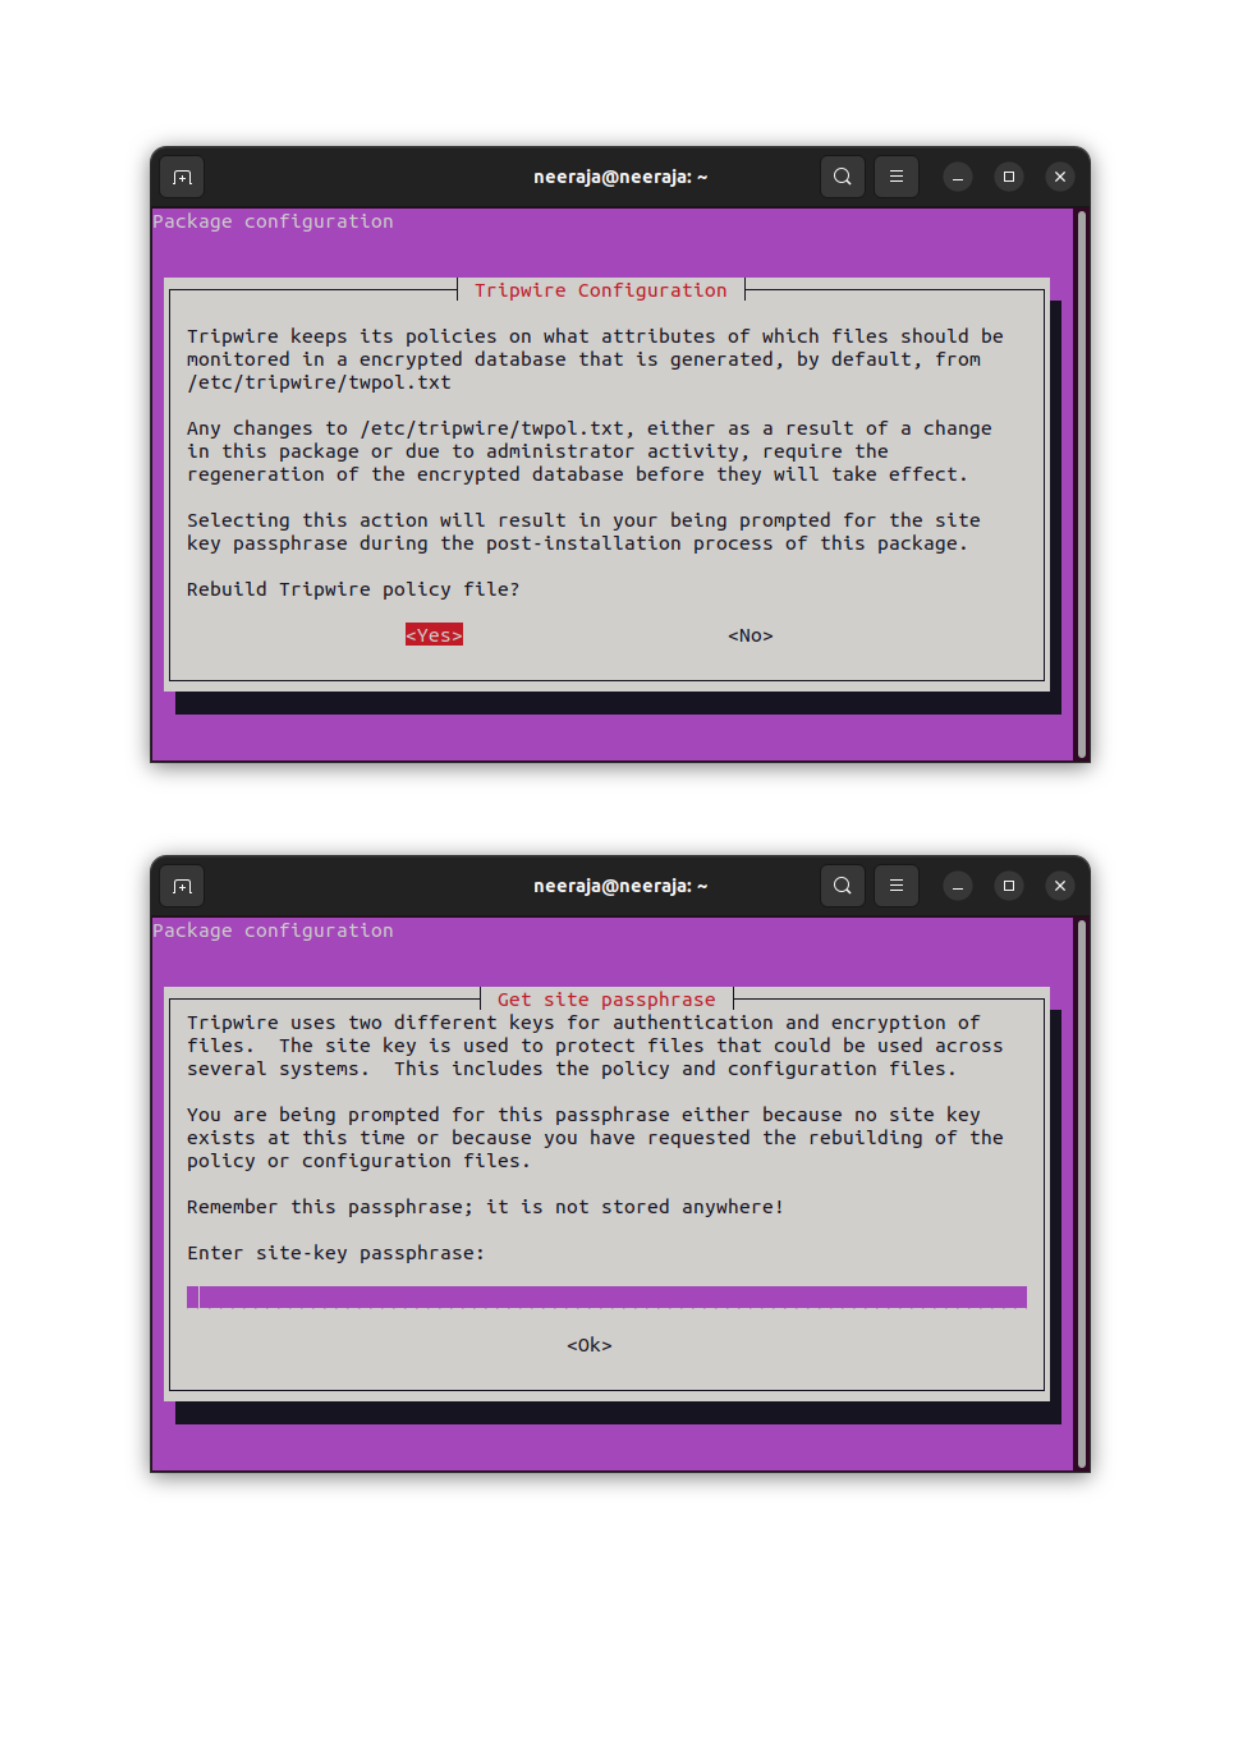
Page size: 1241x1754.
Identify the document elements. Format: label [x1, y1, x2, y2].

picture [118, 827, 1123, 1509]
picture [118, 118, 1123, 799]
